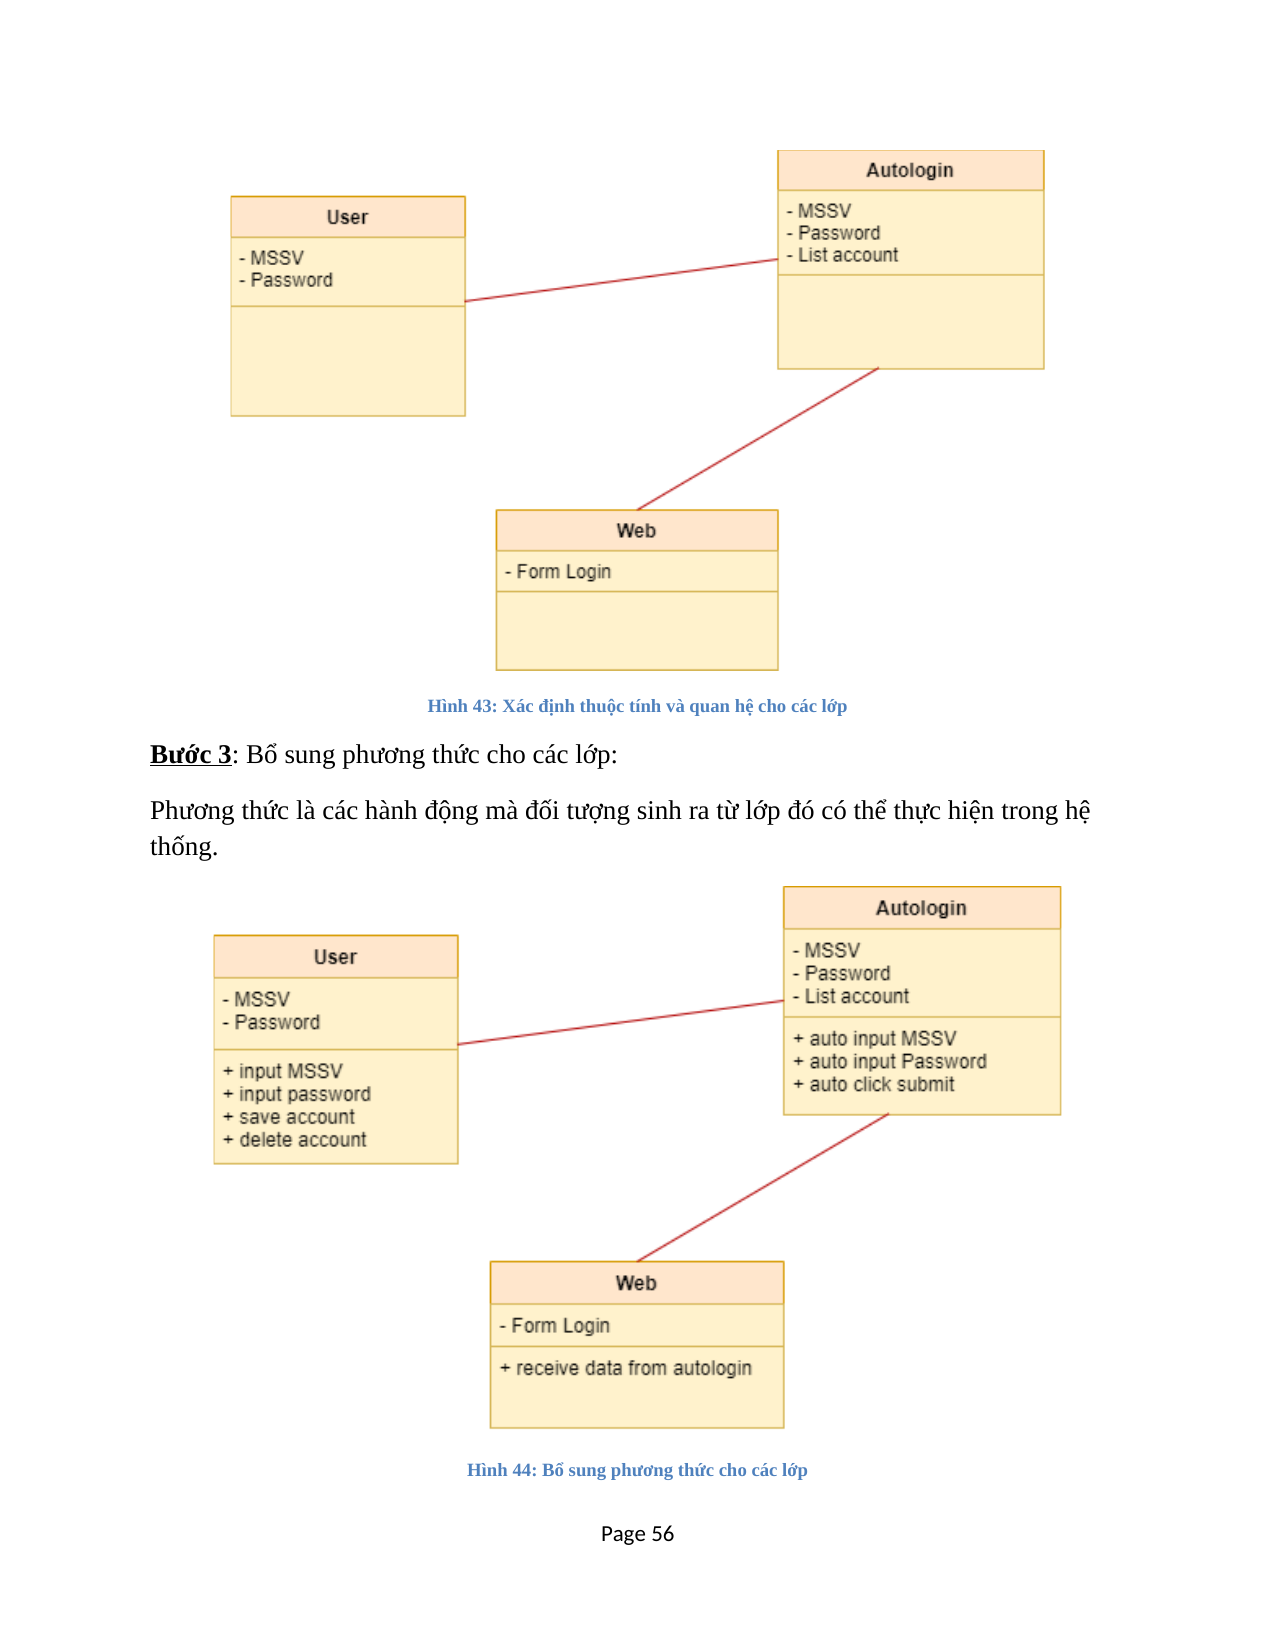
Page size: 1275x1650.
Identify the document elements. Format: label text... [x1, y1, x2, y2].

text Phương thức là các hành động mà đối tượng sinh ra từ lớp đó có thể thực hiện trong hệ thống. [150, 794, 1125, 861]
picture [213, 886, 1062, 1434]
picture [230, 150, 1045, 671]
text Hình 43: Xác định thuộc tính và quan hệ cho các lớp [150, 695, 1125, 717]
text Bước 3: Bổ sung phương thức cho các lớp: [150, 738, 1125, 769]
text Hình 44: Bổ sung phương thức cho các lớp [150, 1458, 1125, 1480]
